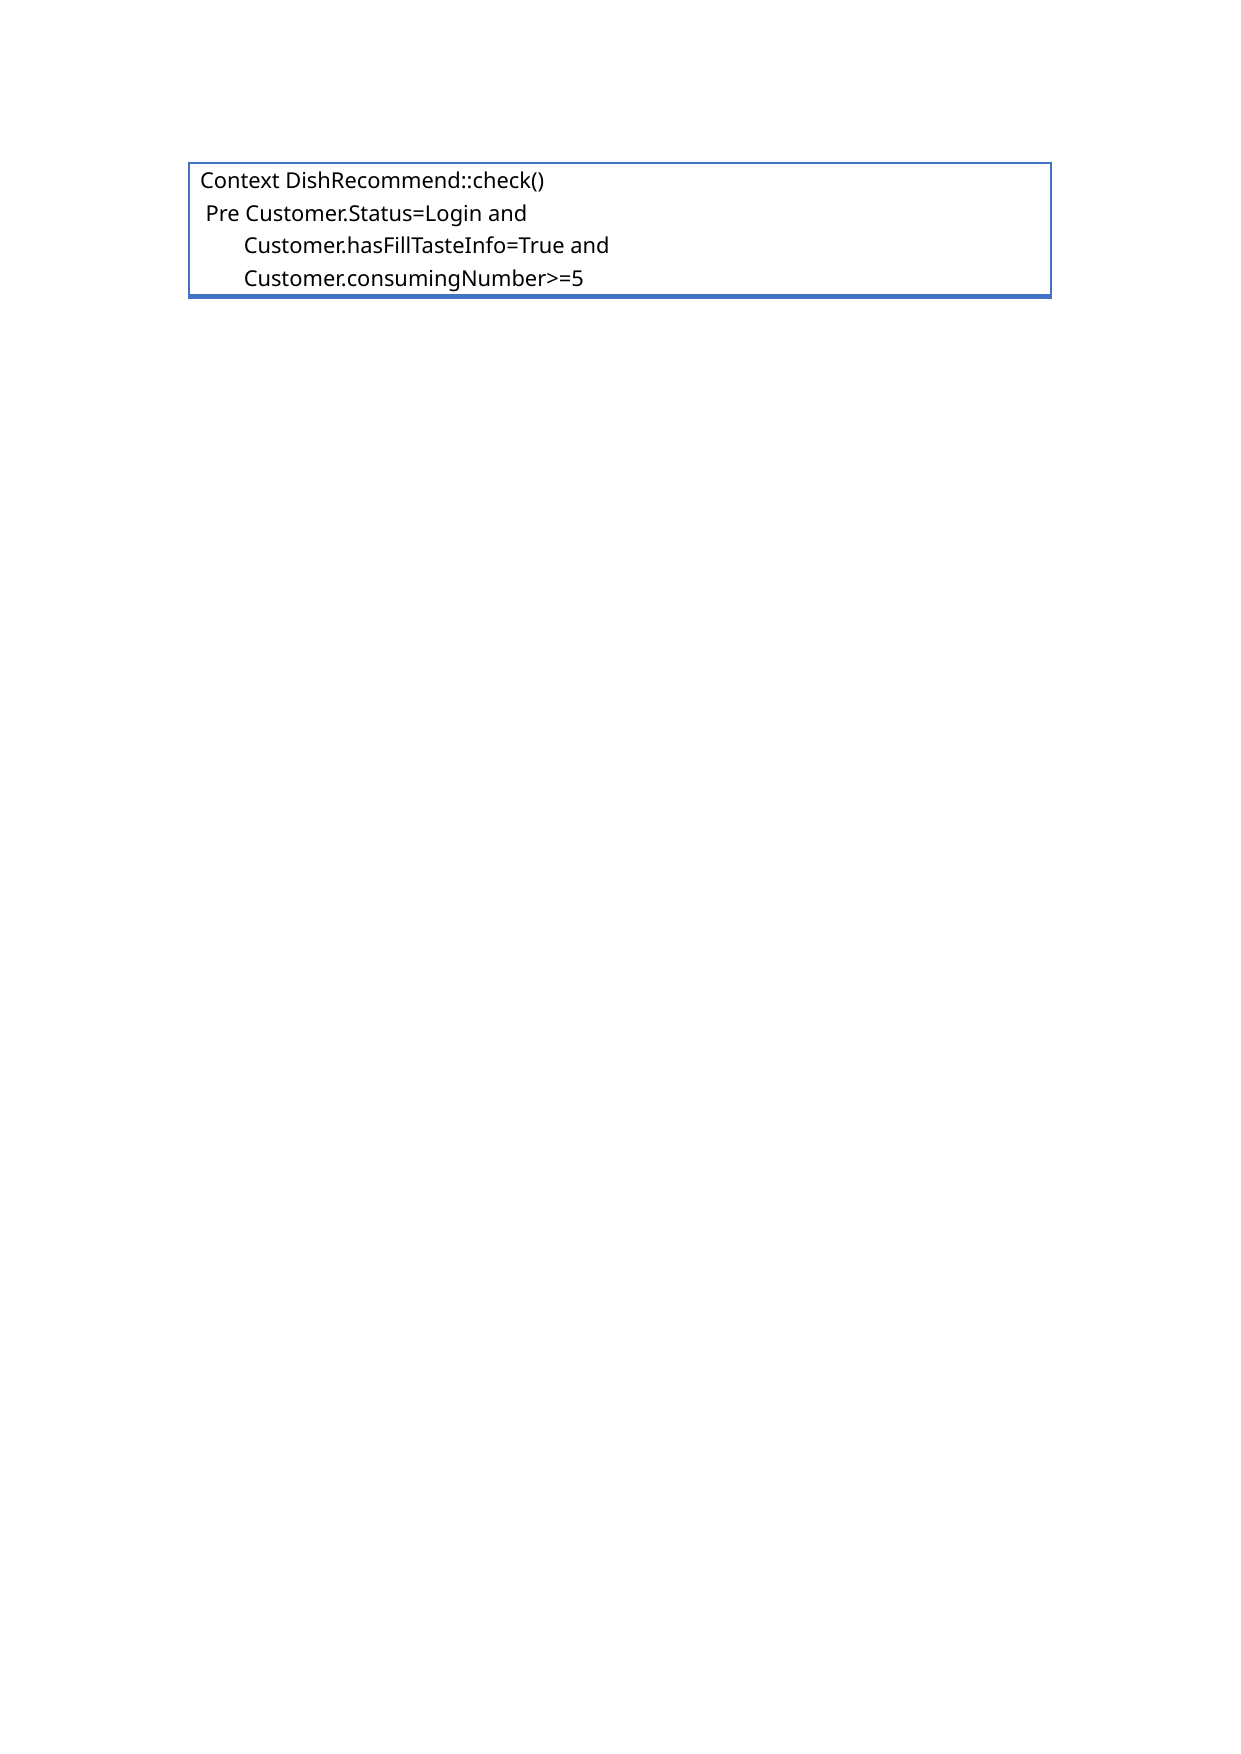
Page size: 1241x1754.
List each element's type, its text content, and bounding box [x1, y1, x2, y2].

table_header Context DishRecommend::check() Pre Customer.Status=Login and Customer.hasFillTasteInfo=True and Customer.consumingNumber>=5 [190, 164, 1050, 294]
